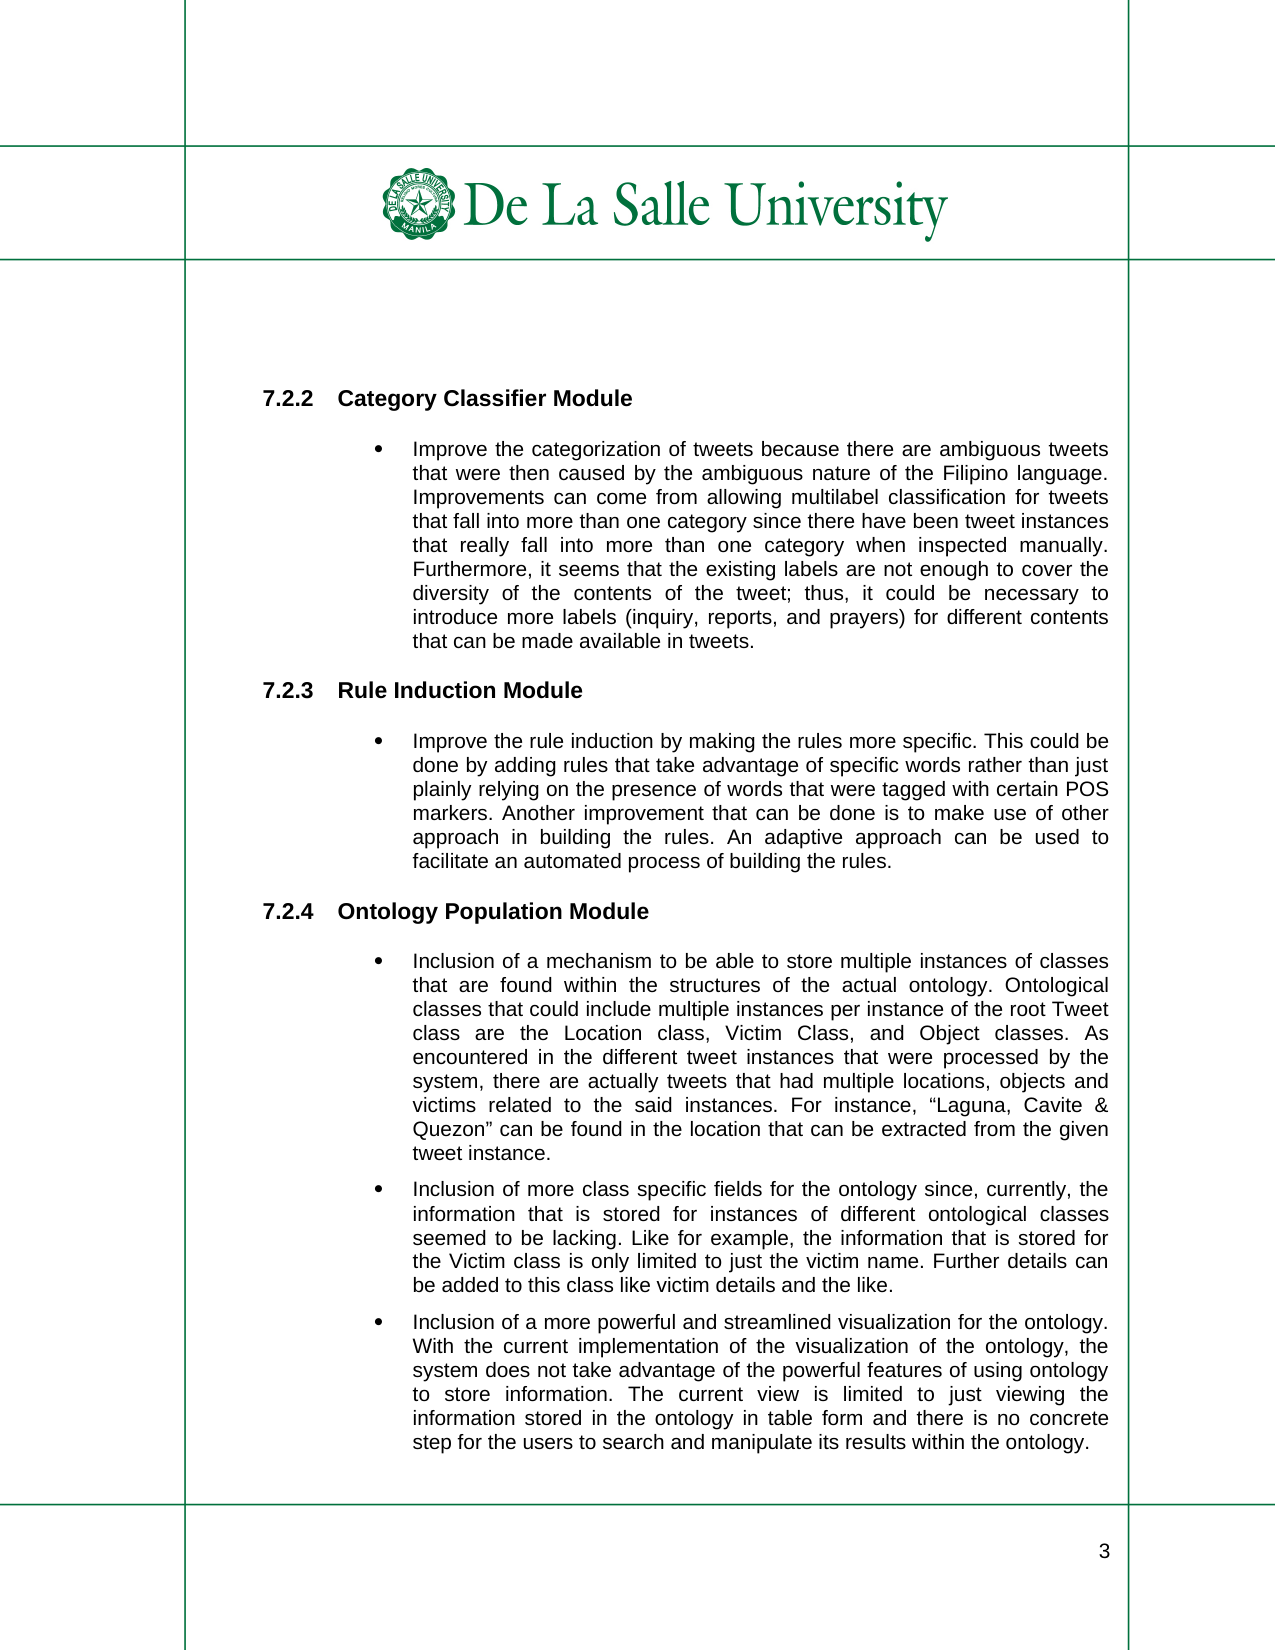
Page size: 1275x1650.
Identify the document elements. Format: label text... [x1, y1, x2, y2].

list Improve the rule induction by making the rules more specific. This could be done by adding rules that take advantage of specific words rather than just plainly relying on the presence of words that were tagged with certain POS markers. Another improvement that can be done is to make use of other approach in building the rules. An adaptive approach can be used to facilitate an automated process of building the rules. [375, 729, 1110, 873]
subtitle Rule Induction Module [262, 677, 1110, 704]
picture [0, 0, 1275, 1650]
subtitle Category Classifier Module [262, 385, 1110, 412]
list Improve the categorization of tweets because there are ambiguous tweets that were then caused by the ambiguous nature of the Filipino language. Improvements can come from allowing multilabel classification for tweets that fall into more than one category since there have been tweet instances that really fall into more than one category when inspected manually. Furthermore, it seems that the existing labels are not enough to cover the diversity of the contents of the tweet; thus, it could be necessary to introduce more labels (inquiry, reports, and prayers) for different contents that can be made available in tweets. [375, 437, 1110, 652]
list Inclusion of a mechanism to be able to store multiple instances of classes that are found within the structures of the actual ontology. Ontological classes that could include multiple instances per instance of the root Tweet class are the Location class, Victim Class, and Object classes. As encountered in the different tweet instances that were processed by the system, there are actually tweets that had multiple locations, objects and victims related to the said instances. For instance, “Laguna, Cavite & Quezon” can be found in the location that can be extracted from the given tweet instance. [375, 949, 1110, 1165]
subtitle Ontology Population Module [262, 898, 1110, 924]
list Inclusion of more class specific fields for the ontology since, currently, the information that is stored for instances of different ontological classes seemed to be lacking. Like for example, the information that is stored for the Victim class is only limited to just the victim name. Further details can be added to this class like victim details and the like. [375, 1177, 1110, 1297]
list Inclusion of a more powerful and streamlined visualization for the ontology. With the current implementation of the visualization of the ontology, the system does not take advantage of the powerful features of using ontology to store information. The current view is limited to just viewing the information stored in the ontology in table form and there is no concrete step for the users to search and manipulate its results within the ontology. [375, 1310, 1110, 1453]
